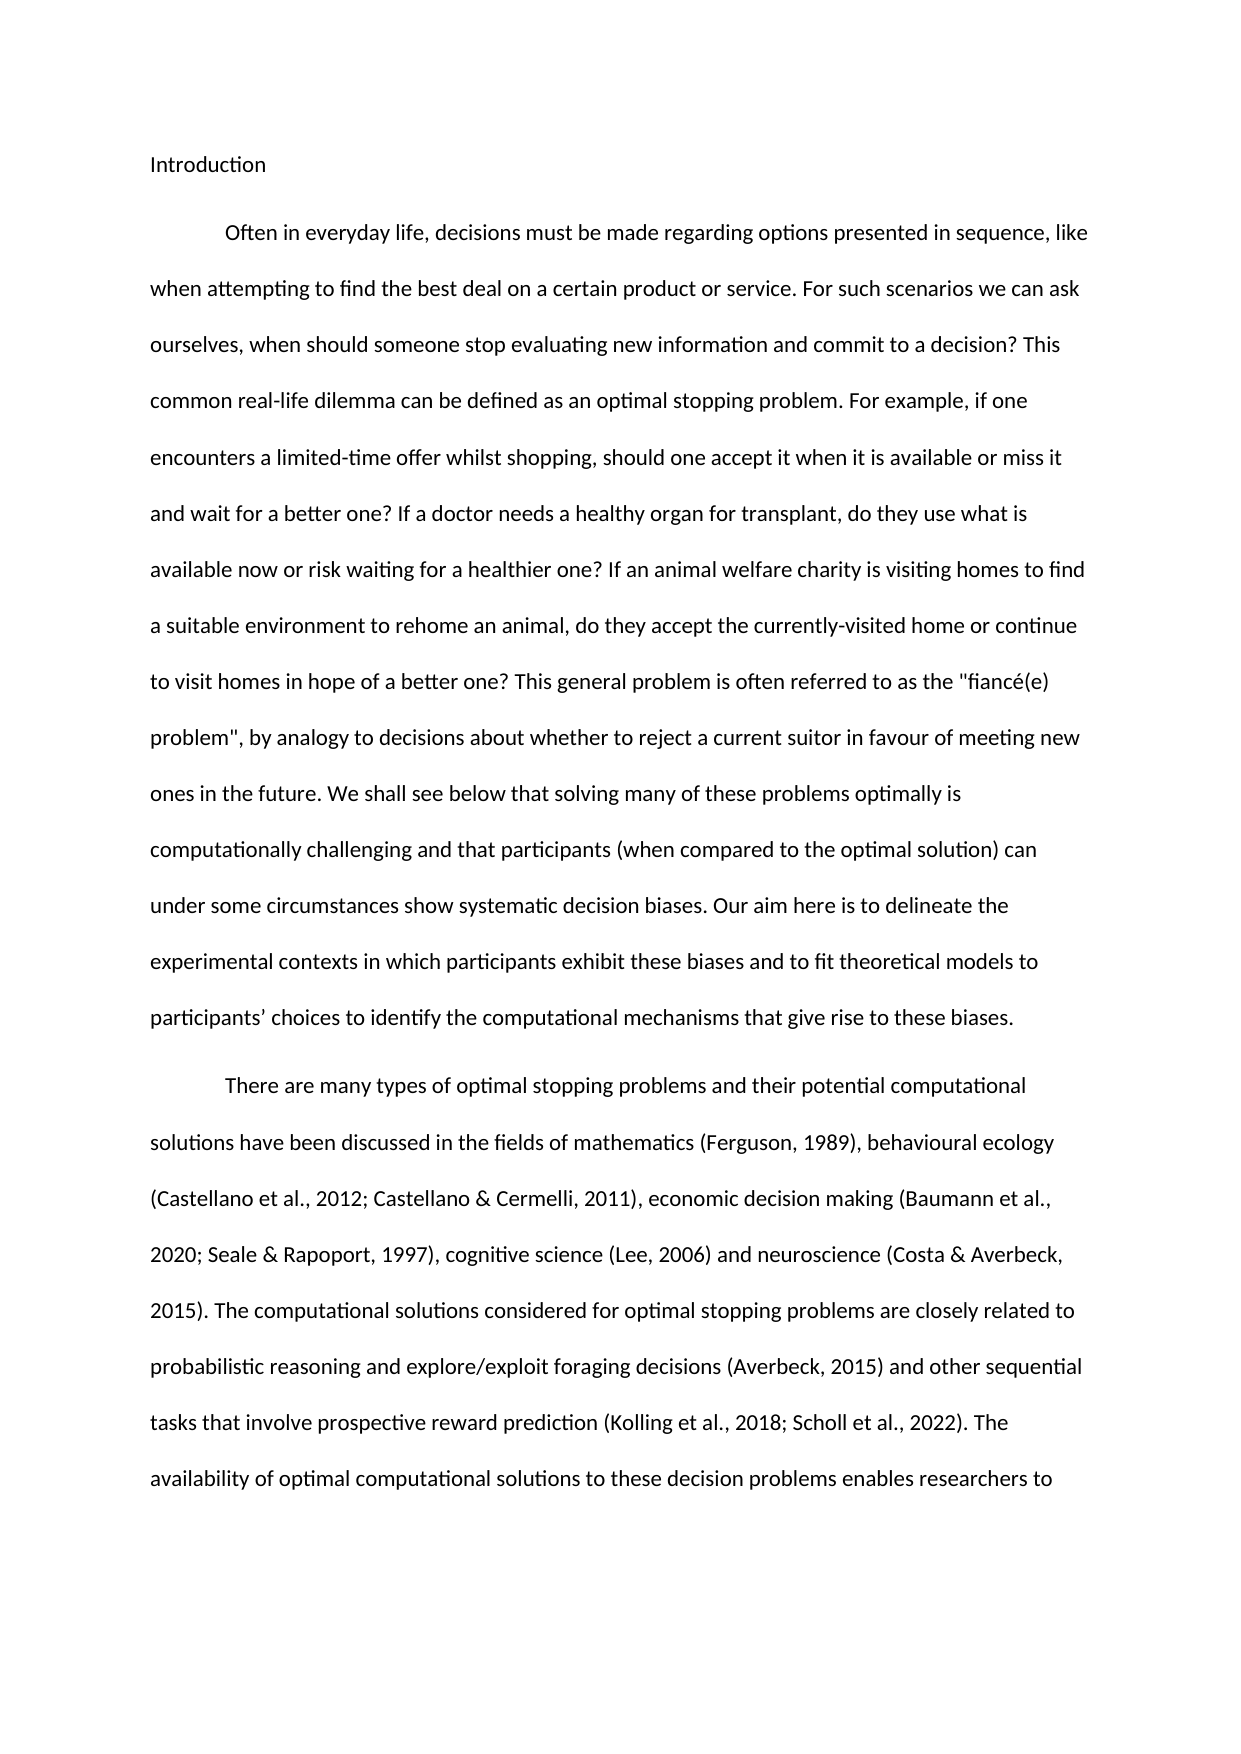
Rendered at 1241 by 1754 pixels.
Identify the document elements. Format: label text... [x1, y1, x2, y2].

text Often in everyday life, decisions must be made regarding options presented in sequence, like when attempting to find the best deal on a certain product or service. For such scenarios we can ask ourselves, when should someone stop evaluating new information and commit to a decision? This common real-life dilemma can be defined as an optimal stopping problem. For example, if one encounters a limited-time offer whilst shopping, should one accept it when it is available or miss it and wait for a better one? If a doctor needs a healthy organ for transplant, do they use what is available now or risk waiting for a healthier one? If an animal welfare charity is visiting homes to find a suitable environment to rehome an animal, do they accept the currently-visited home or continue to visit homes in hope of a better one? This general problem is often referred to as the "fiancé(e) problem", by analogy to decisions about whether to reject a current suitor in favour of meeting new ones in the future. We shall see below that solving many of these problems optimally is computationally challenging and that participants (when compared to the optimal solution) can under some circumstances show systematic decision biases. Our aim here is to delineate the experimental contexts in which participants exhibit these biases and to fit theoretical models to participants’ choices to identify the computational mechanisms that give rise to these biases. [150, 218, 1090, 1031]
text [150, 1072, 1090, 1492]
text Introduction [150, 150, 1090, 178]
